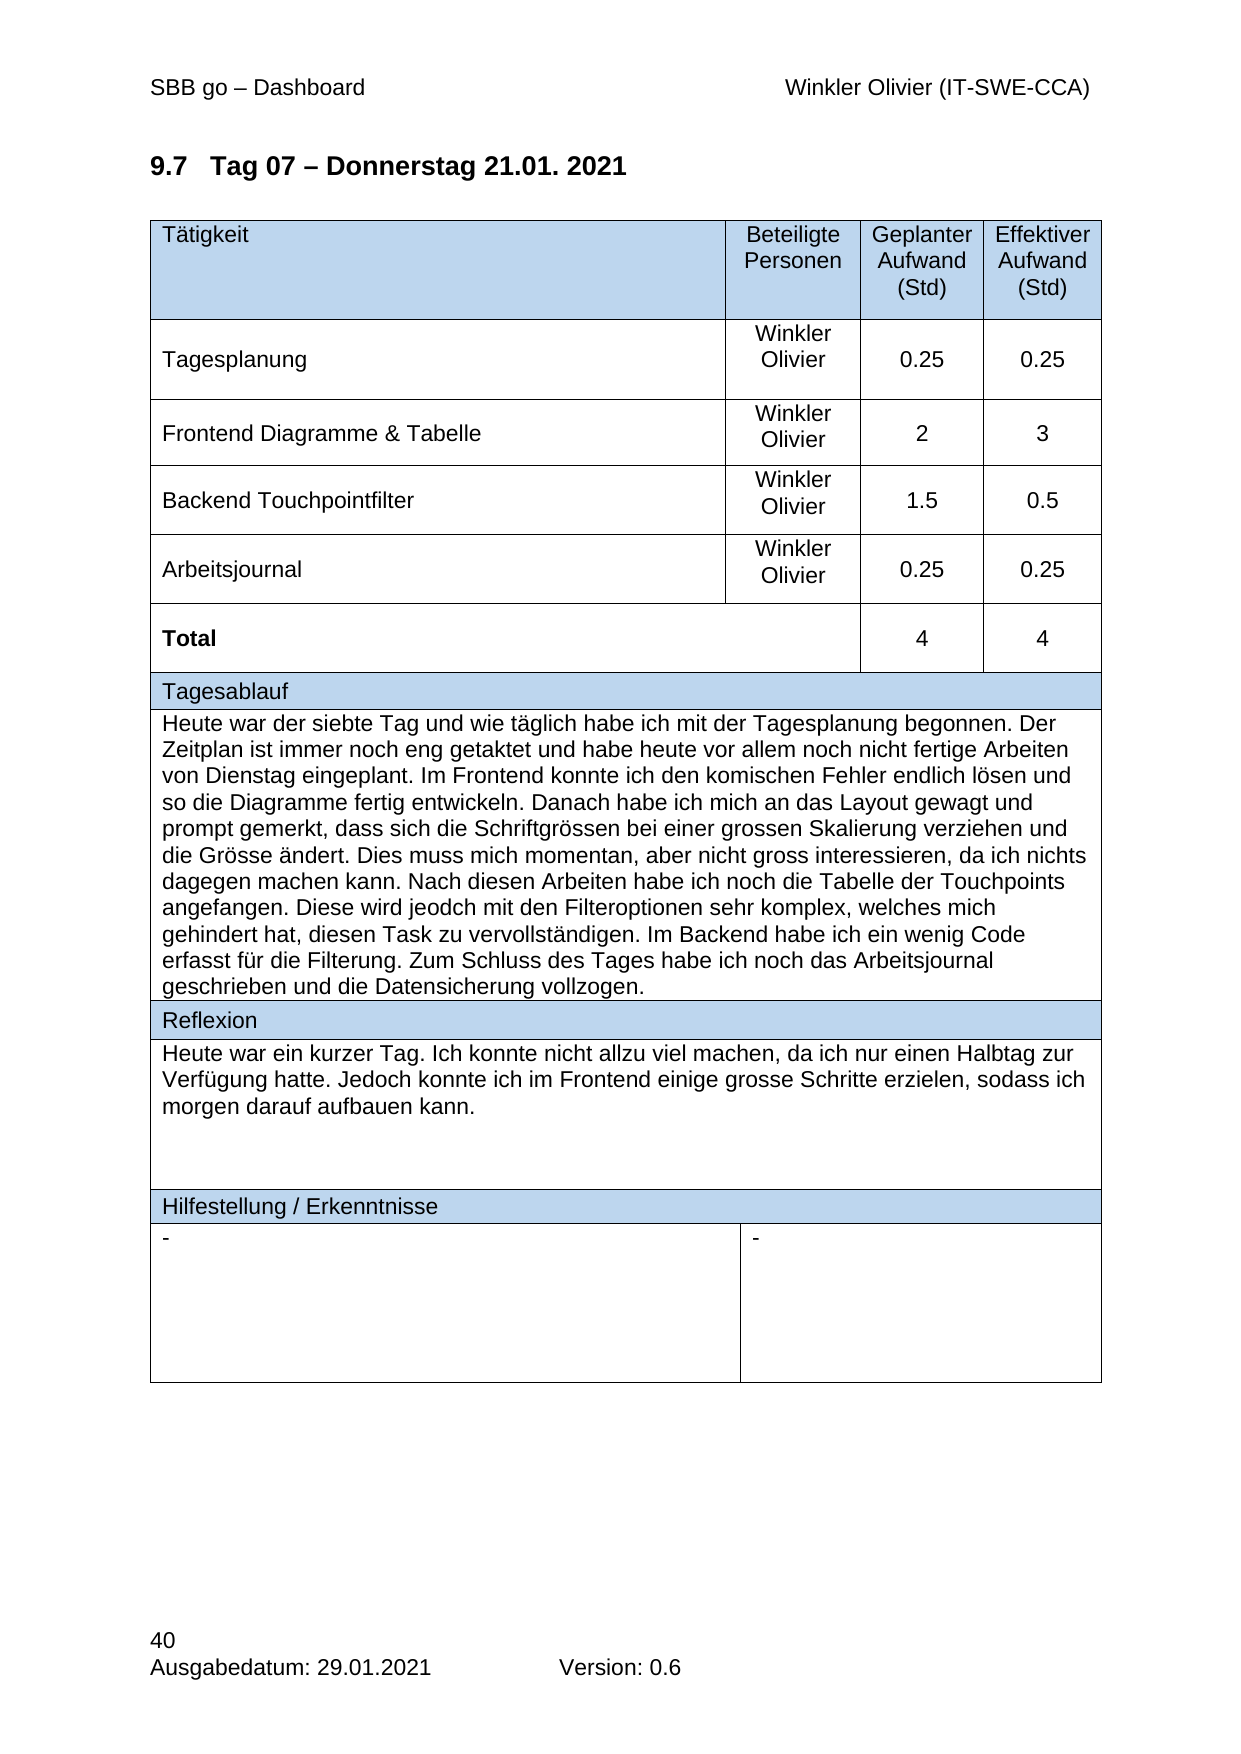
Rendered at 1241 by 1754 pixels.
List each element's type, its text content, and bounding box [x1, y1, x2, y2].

table_cell Total [151, 604, 860, 672]
table_header Geplanter Aufwand (Std) [861, 221, 983, 319]
table_cell 2 [861, 400, 983, 465]
table_cell Hilfestellung / Erkenntnisse [151, 1190, 1101, 1223]
table_cell 0.5 [984, 466, 1101, 534]
table_cell Frontend Diagramme & Tabelle [151, 400, 725, 465]
table_cell Reflexion [151, 1001, 1101, 1039]
table_cell Winkler Olivier [726, 466, 860, 534]
table_cell - [151, 1224, 740, 1382]
table_cell Winkler Olivier [726, 320, 860, 399]
table_cell Winkler Olivier [726, 400, 860, 465]
table_cell 4 [861, 604, 983, 672]
table_cell 0.25 [861, 535, 983, 603]
table_cell 4 [984, 604, 1101, 672]
table_cell - [741, 1224, 1101, 1382]
table_cell 0.25 [861, 320, 983, 399]
table_cell Backend Touchpointfilter [151, 466, 725, 534]
table_cell 3 [984, 400, 1101, 465]
table_cell Tagesablauf [151, 673, 1101, 709]
table_cell Arbeitsjournal [151, 535, 725, 603]
subtitle Tag 07 – Donnerstag 21.01. 2021 [150, 150, 1090, 181]
table_cell Heute war ein kurzer Tag. Ich konnte nicht allzu viel machen, da ich nur einen Halbtag zur Verfügung hatte. Jedoch konnte ich im Frontend einige grosse Schritte erzielen, sodass ich morgen darauf aufbauen kann. [151, 1040, 1101, 1188]
table_cell Heute war der siebte Tag und wie täglich habe ich mit der Tagesplanung begonnen. Der Zeitplan ist immer noch eng getaktet und habe heute vor allem noch nicht fertige Arbeiten von Dienstag eingeplant. Im Frontend konnte ich den komischen Fehler endlich lösen und so die Diagramme fertig entwickeln. Danach habe ich mich an das Layout gewagt und prompt gemerkt, dass sich die Schriftgrössen bei einer grossen Skalierung verziehen und die Grösse ändert. Dies muss mich momentan, aber nicht gross interessieren, da ich nichts dagegen machen kann. Nach diesen Arbeiten habe ich noch die Tabelle der Touchpoints angefangen. Diese wird jeodch mit den Filteroptionen sehr komplex, welches mich gehindert hat, diesen Task zu vervollständigen. Im Backend habe ich ein wenig Code erfasst für die Filterung. Zum Schluss des Tages habe ich noch das Arbeitsjournal geschrieben und die Datensicherung vollzogen. [151, 710, 1101, 1000]
table_header Tätigkeit [151, 221, 725, 319]
table_cell Winkler Olivier [726, 535, 860, 603]
table_header Effektiver Aufwand (Std) [984, 221, 1101, 319]
table_cell 1.5 [861, 466, 983, 534]
table_header Beteiligte Personen [726, 221, 860, 319]
table_cell 0.25 [984, 535, 1101, 603]
table_cell 0.25 [984, 320, 1101, 399]
table_cell Tagesplanung [151, 320, 725, 399]
